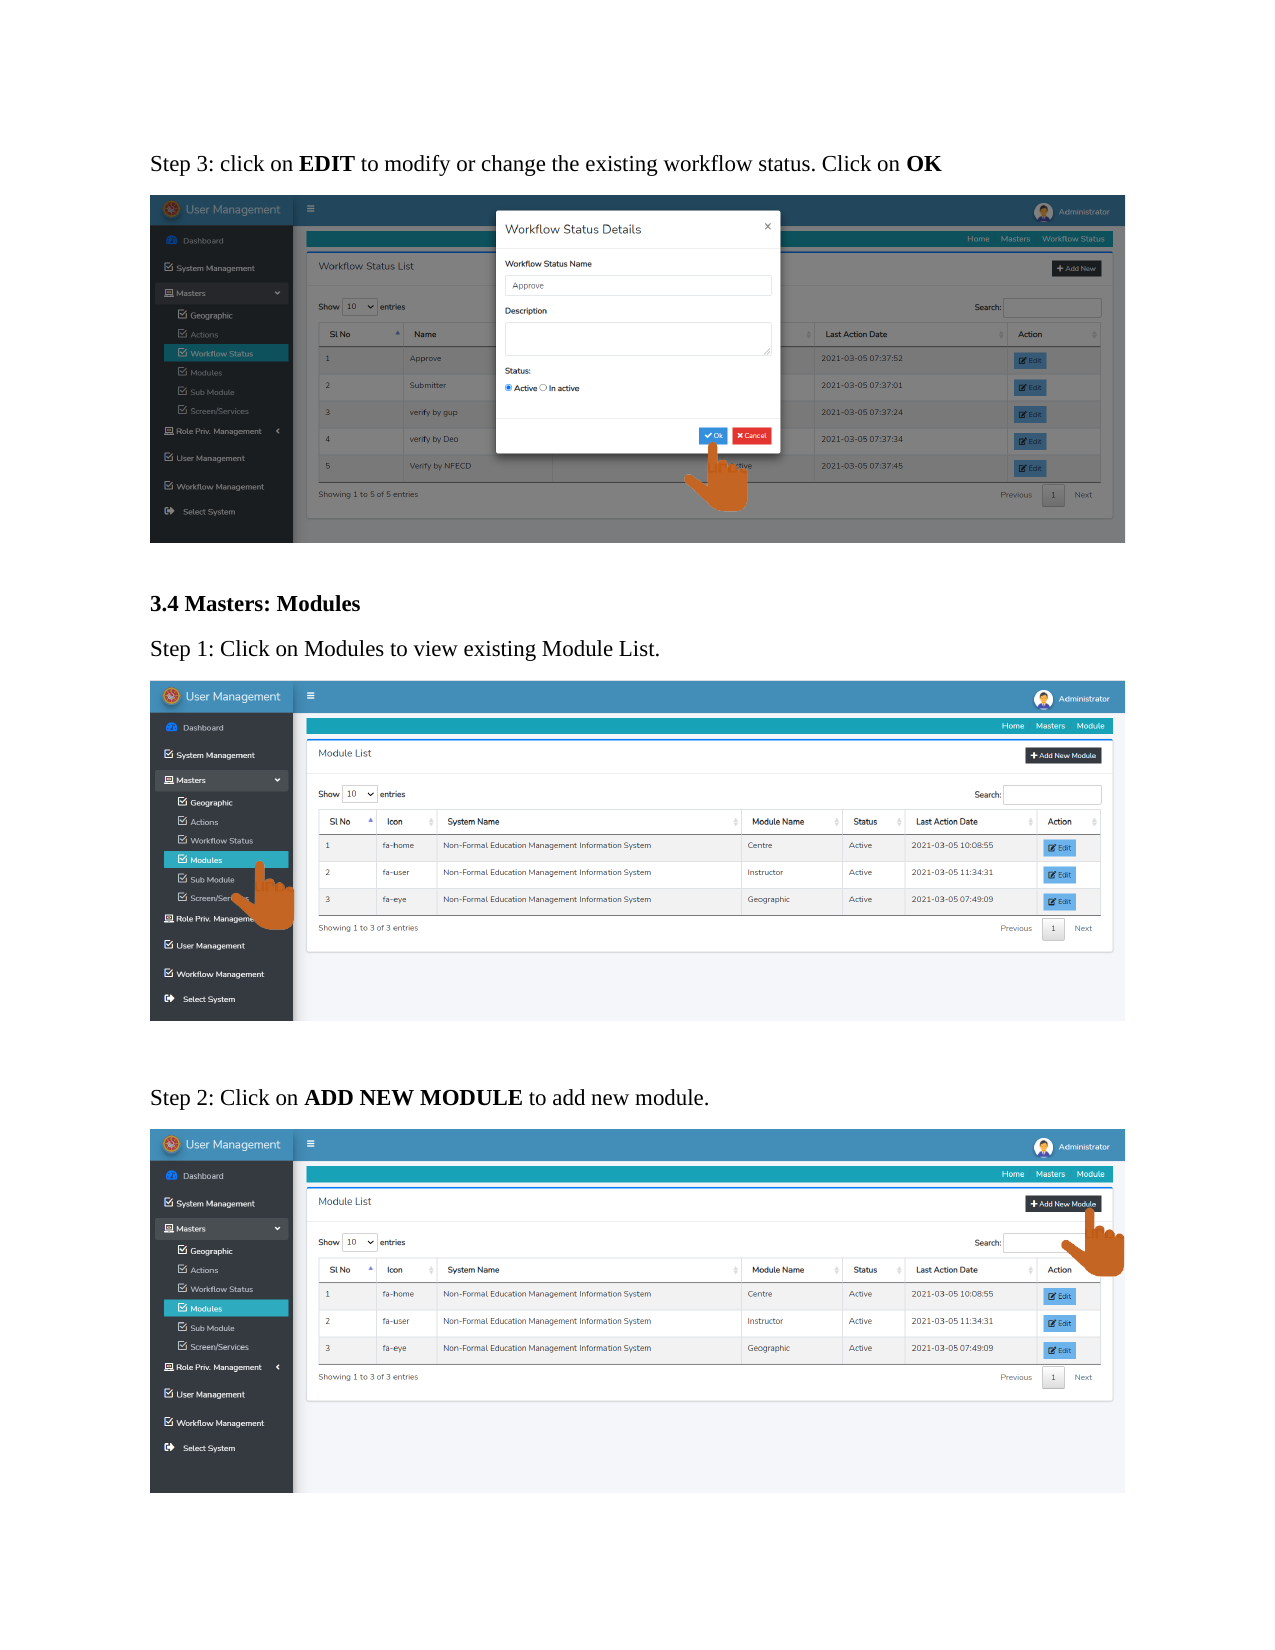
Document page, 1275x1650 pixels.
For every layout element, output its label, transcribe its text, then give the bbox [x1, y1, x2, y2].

picture [150, 680, 1125, 1021]
text 3.4 Masters: Modules [150, 590, 1125, 616]
text Step 2: Click on ADD NEW MODULE to add new module. [150, 1084, 1125, 1110]
picture [150, 195, 1125, 543]
picture [150, 1129, 1125, 1493]
text Step 3: click on EDIT to modify or change the existing workflow status. Click on OK [150, 150, 1125, 176]
text Step 1: Click on Modules to view existing Module List. [150, 635, 1125, 661]
